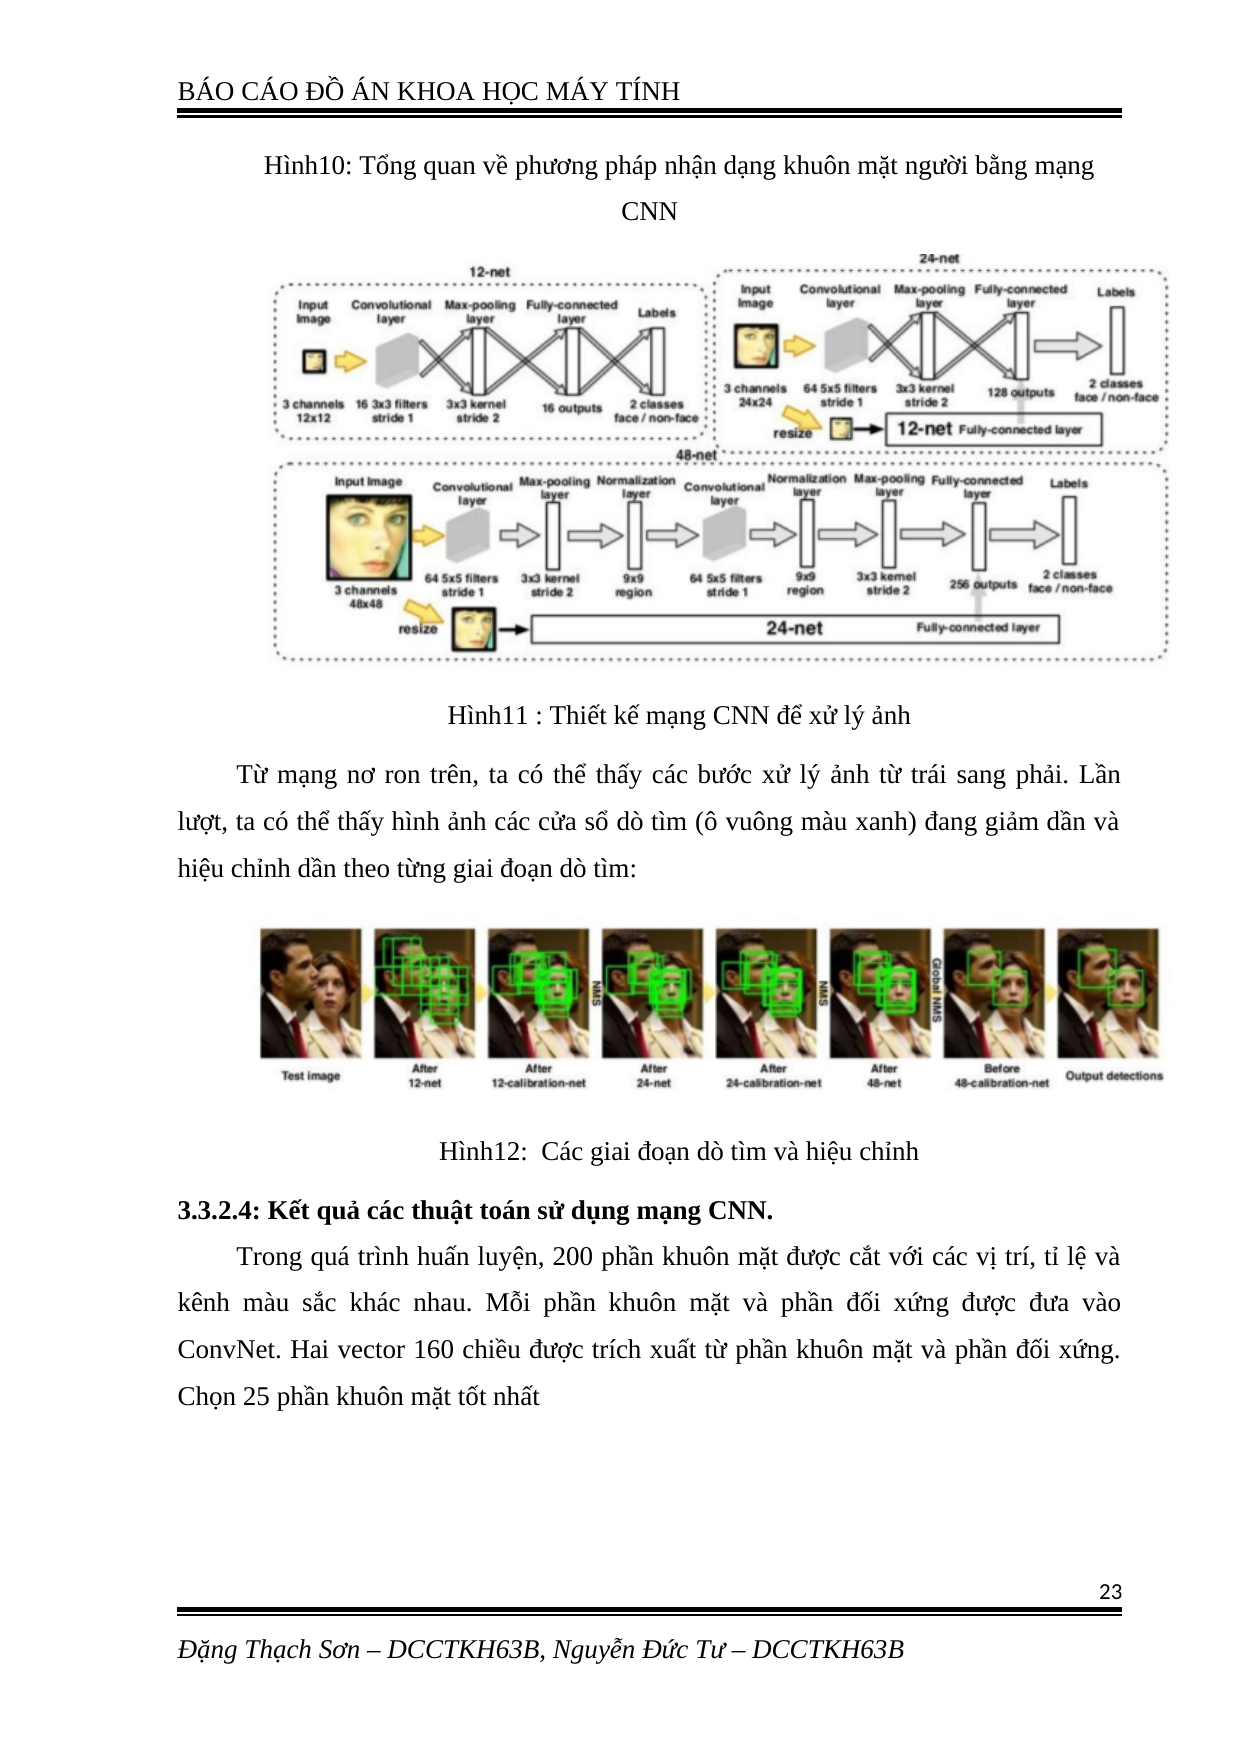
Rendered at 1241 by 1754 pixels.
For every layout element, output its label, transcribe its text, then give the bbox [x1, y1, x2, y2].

subtitle 3.3.2.4: Kết quả các thuật toán sử dụng mạng CNN. [177, 1194, 1122, 1225]
text Hình11 : Thiết kế mạng CNN để xử lý ảnh [177, 699, 1122, 731]
text Trong quá trình huấn luyện, 200 phần khuôn mặt được cắt với các vị trí, tỉ lệ và kênh màu sắc khác nhau. Mỗi phần khuôn mặt và phần đối xứng được đưa vào ConvNet. Hai vector 160 chiều được trích xuất từ phần khuôn mặt và phần đối xứng. Chọn 25 phần khuôn mặt tốt nhất [177, 1240, 1122, 1411]
picture [236, 911, 1182, 1109]
picture [236, 254, 1182, 673]
text Hình10: Tổng quan về phương pháp nhận dạng khuôn mặt người bằng mạng CNN [177, 149, 1122, 227]
text Hình12: Các giai đoạn dò tìm và hiệu chỉnh [177, 1134, 1122, 1166]
text Từ mạng nơ ron trên, ta có thể thấy các bước xử lý ảnh từ trái sang phải. Lần lượt, ta có thể thấy hình ảnh các cửa sổ dò tìm (ô vuông màu xanh) đang giảm dần và hiệu chỉnh dần theo từng giai đoạn dò tìm: [177, 758, 1122, 883]
